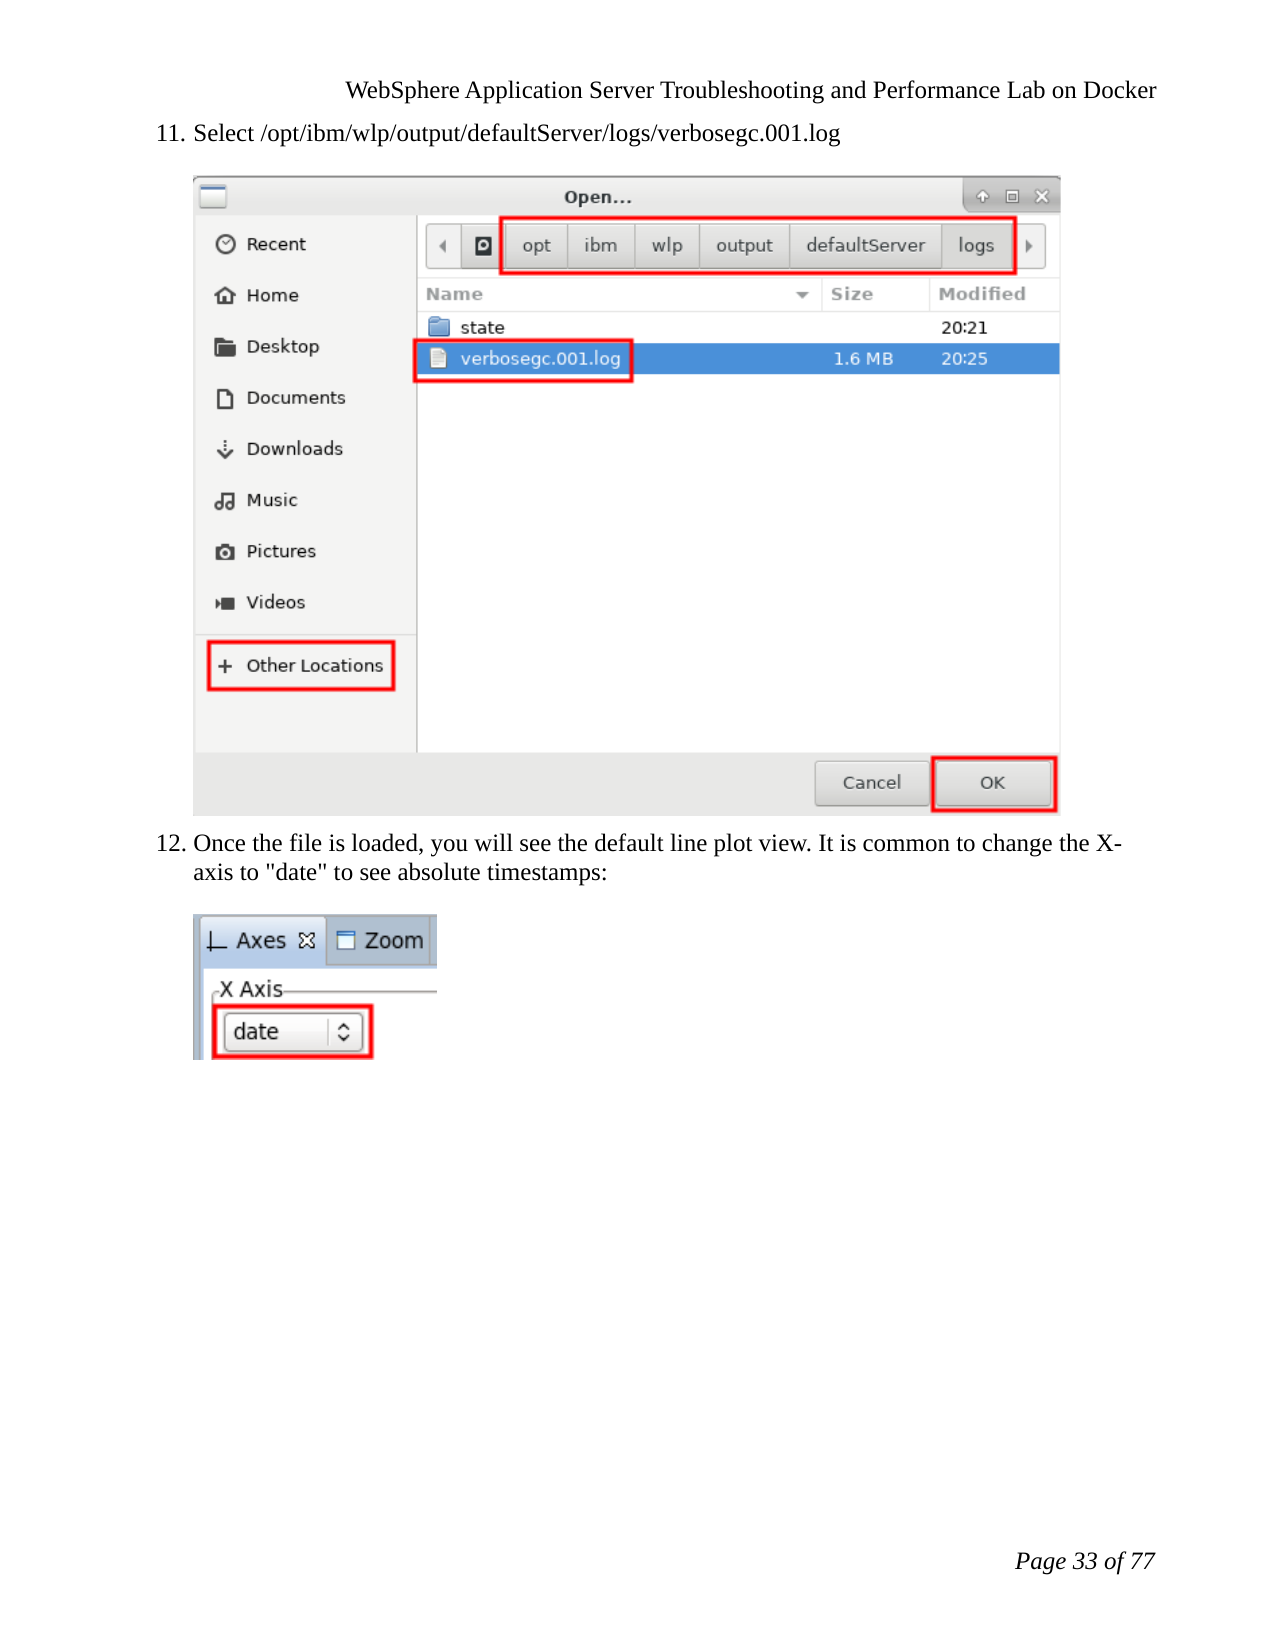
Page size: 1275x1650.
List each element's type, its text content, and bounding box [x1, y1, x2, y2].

picture [193, 175, 1061, 816]
list Once the file is loaded, you will see the default line plot view. It is common to change the X-axis to "date" to see absolute timestamps: [156, 828, 1157, 1060]
picture [193, 914, 437, 1060]
